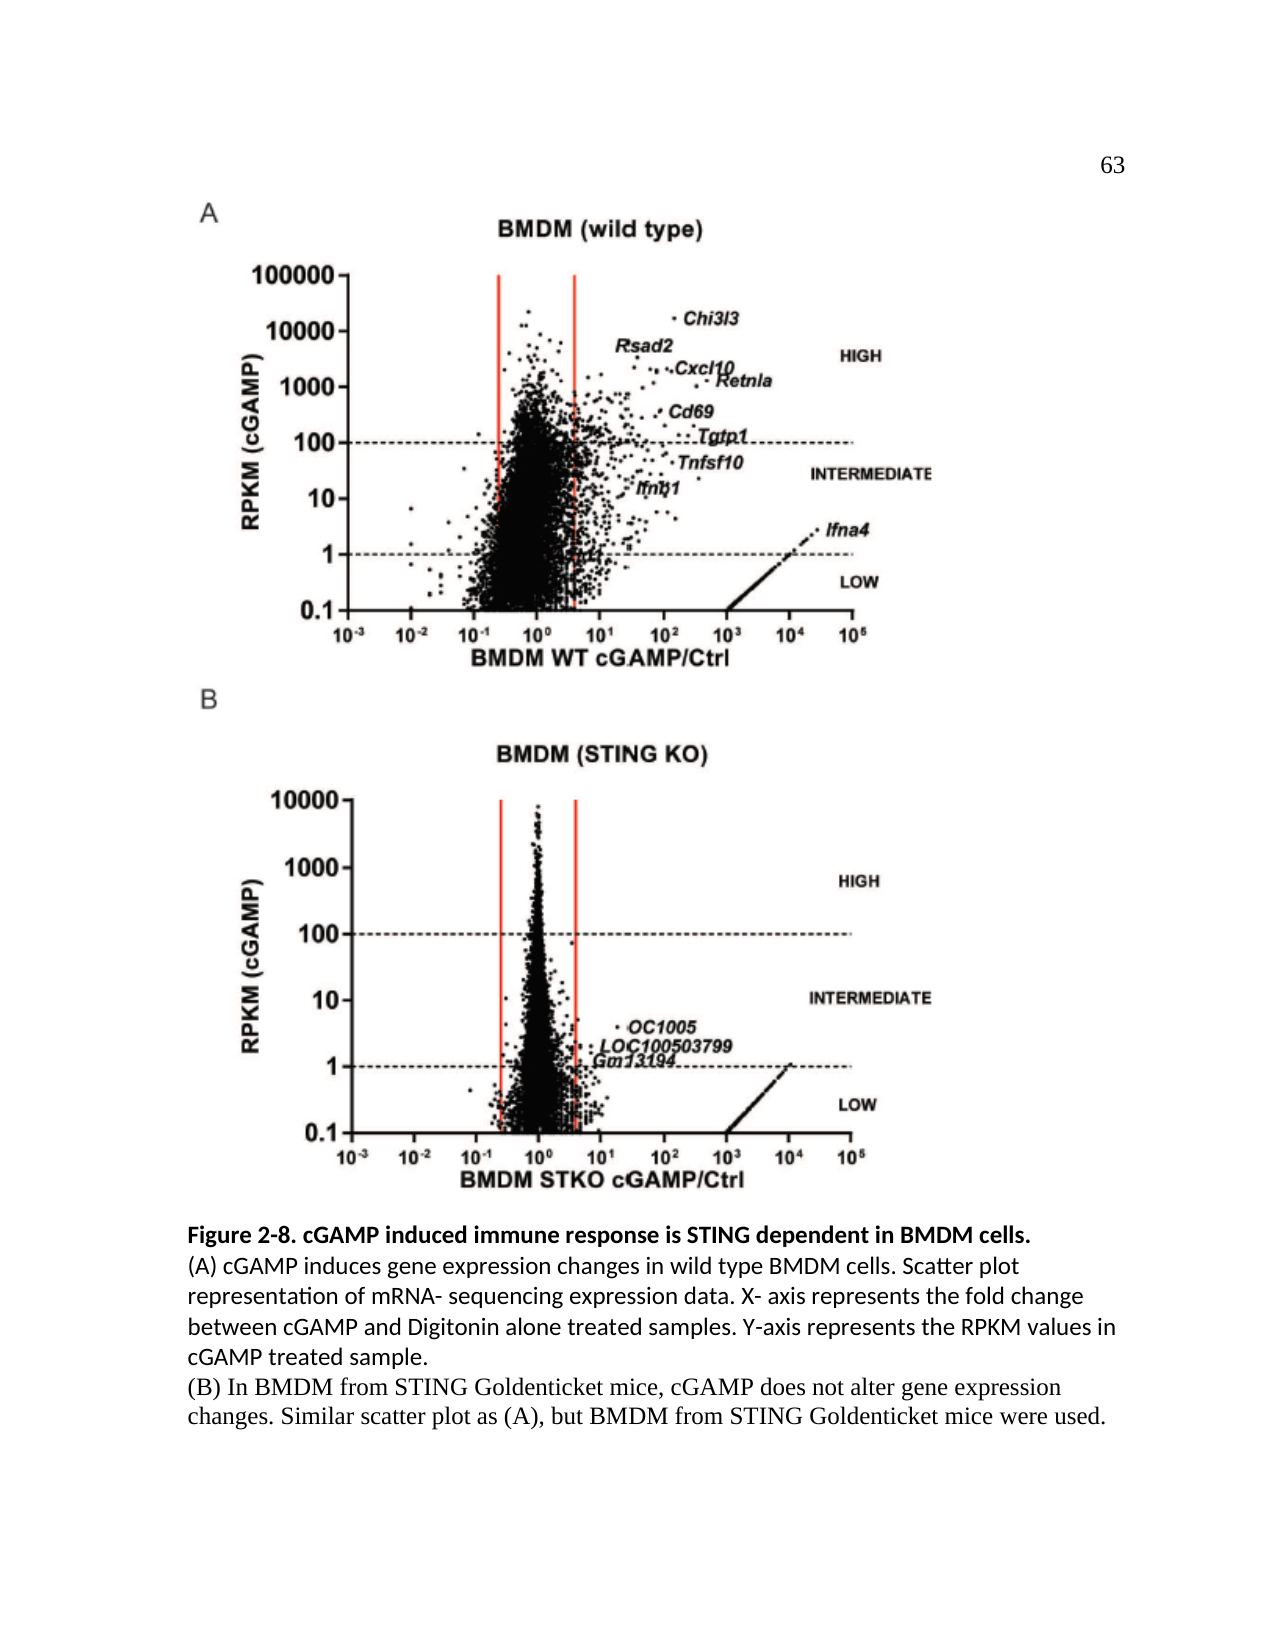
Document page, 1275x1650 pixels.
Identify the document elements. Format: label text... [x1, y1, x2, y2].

picture [187, 187, 932, 1191]
text (A) cGAMP induces gene expression changes in wild type BMDM cells. Scatter plot representation of mRNA- sequencing expression data. X- axis represents the fold change between cGAMP and Digitonin alone treated samples. Y-axis represents the RPKM values in cGAMP treated sample. [187, 1250, 1125, 1372]
text Figure 2-8. cGAMP induced immune response is STING dependent in BMDM cells. [187, 1219, 1125, 1250]
text (B) In BMDM from STING Goldenticket mice, cGAMP does not alter gene expression changes. Similar scatter plot as (A), but BMDM from STING Goldenticket mice were used. [187, 1372, 1125, 1429]
